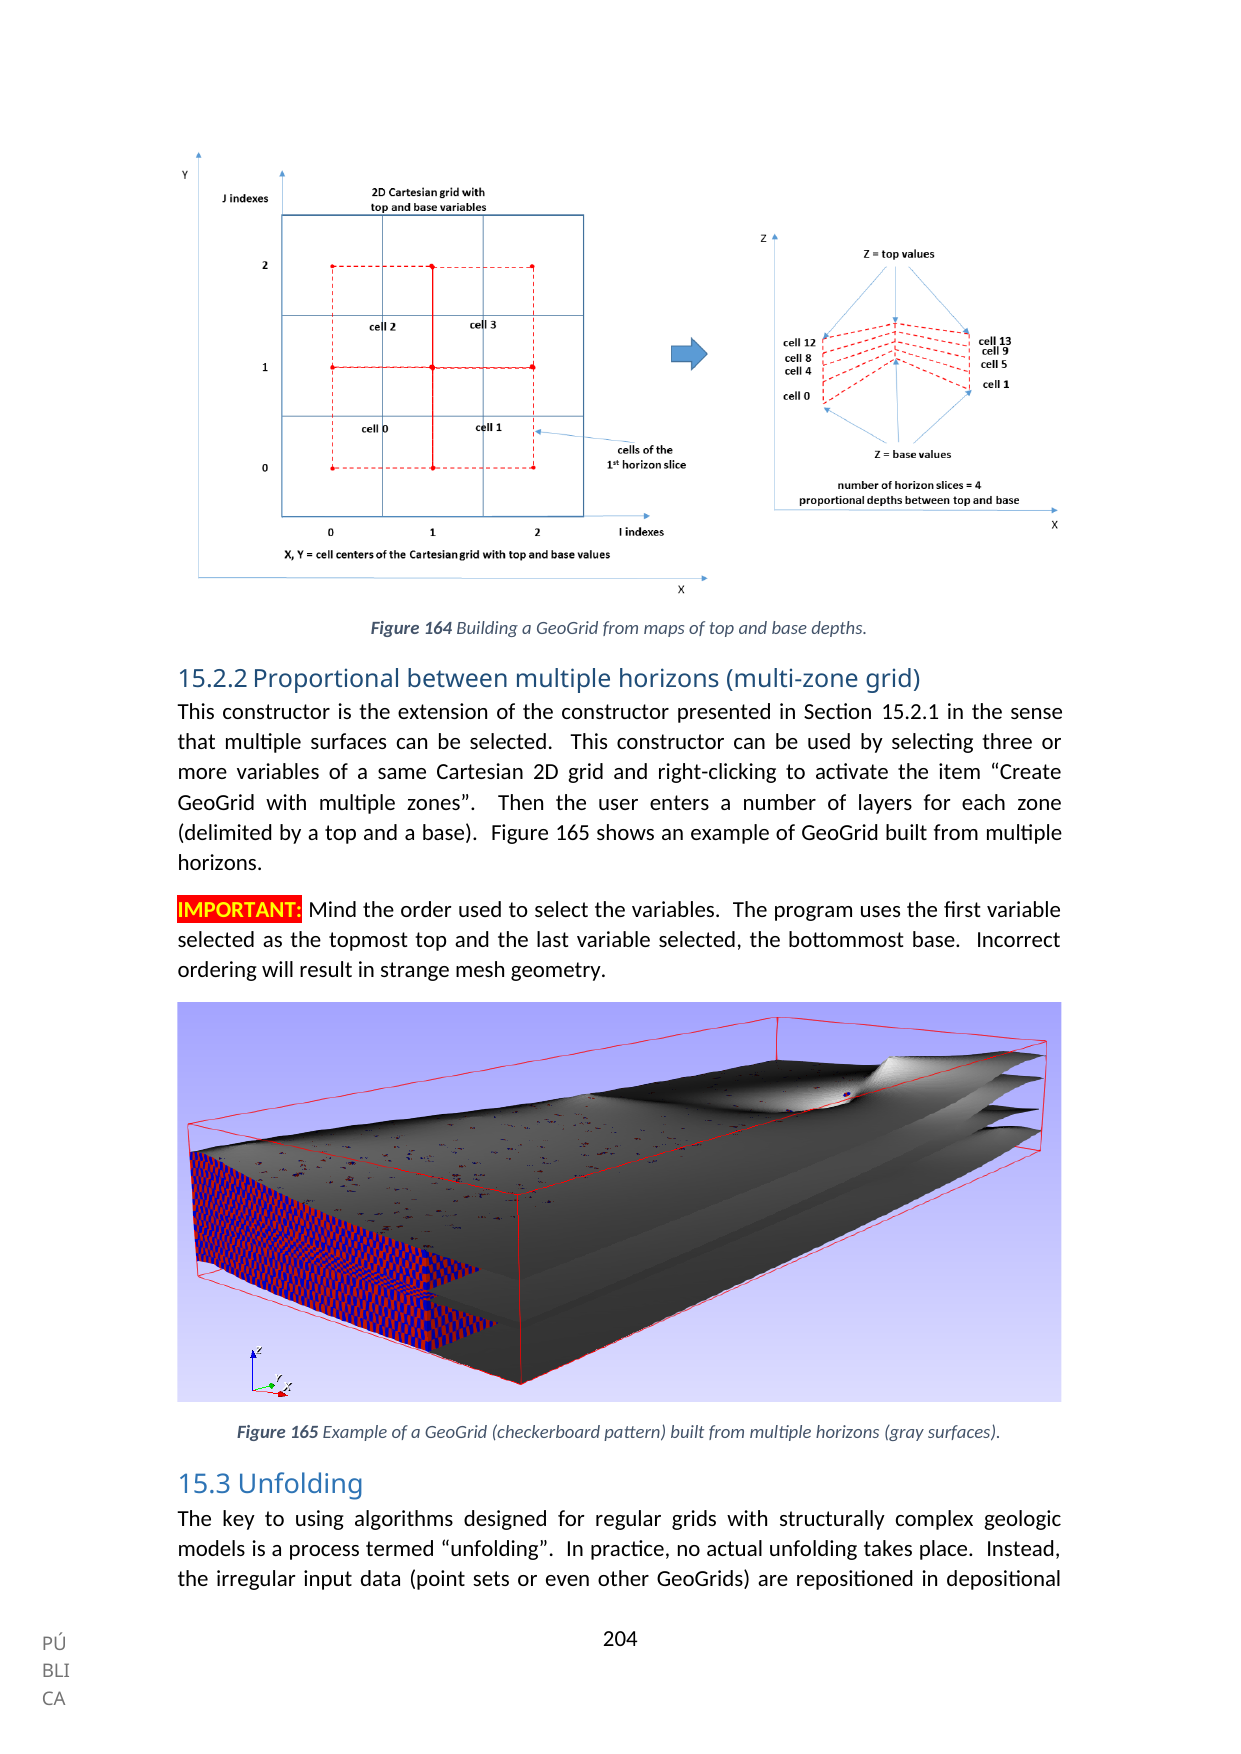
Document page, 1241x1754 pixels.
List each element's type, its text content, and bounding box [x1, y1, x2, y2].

picture [177, 147, 1062, 598]
text IMPORTANT: Mind the order used to select the variables. The program uses the first variable selected as the topmost top and the last variable selected, the bottommost base. Incorrect ordering will result in strange mesh geometry. [177, 895, 1063, 983]
text This constructor is the extension of the constructor presented in Section 15.2.1 in the sense that multiple surfaces can be selected. This constructor can be used by selecting three or more variables of a same Cartesian 2D grid and right-clicking to activate the item “Create GeoGrid with multiple zones”. Then the user enters a number of layers for each zone (delimited by a top and a base). Figure 162 shows an example of GeoGrid built from multiple horizons. [177, 697, 1063, 876]
subtitle Unfolding [177, 1464, 1063, 1501]
picture [177, 1002, 1062, 1402]
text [177, 1504, 1063, 1593]
subtitle Proportional between multiple horizons (multi-zone grid) [177, 660, 1063, 694]
text Figure 164 Building a GeoGrid from maps of top and base depths. [177, 616, 1063, 639]
text Figure 165 Example of a GeoGrid (checkerboard pattern) built from multiple horizons (gray surfaces). [177, 1421, 1063, 1443]
